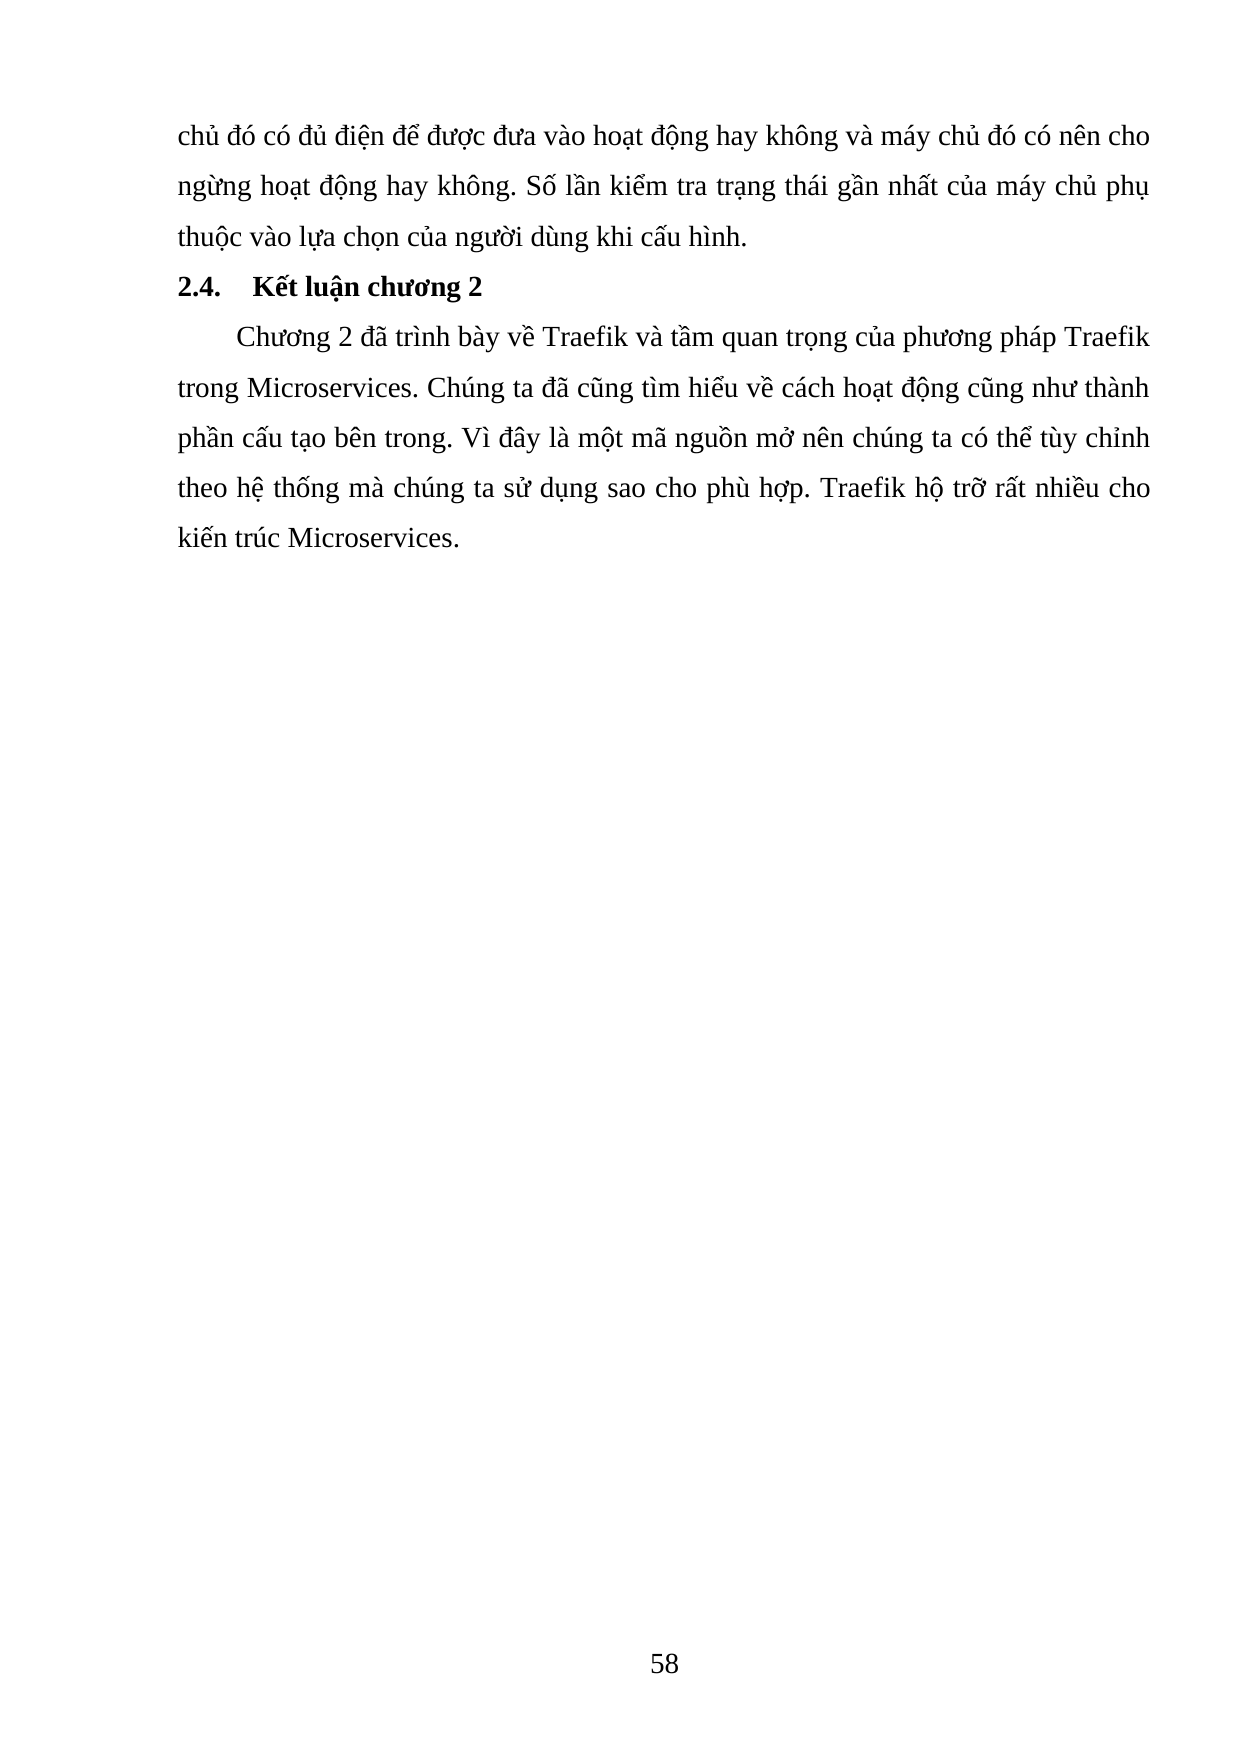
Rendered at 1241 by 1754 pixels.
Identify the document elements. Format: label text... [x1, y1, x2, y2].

text Chương 2 đã trình bày về Traefik và tầm quan trọng của phương pháp Traefik trong Microservices. Chúng ta đã cũng tìm hiểu về cách hoạt động cũng như thành phần cấu tạo bên trong. Vì đây là một mã nguồn mở nên chúng ta có thể tùy chỉnh theo hệ thống mà chúng ta sử dụng sao cho phù hợp. Traefik hộ trỡ rất nhiều cho kiến trúc Microservices. [177, 319, 1152, 554]
subtitle Kết luận chương 2 [177, 269, 1152, 303]
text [177, 118, 1152, 252]
